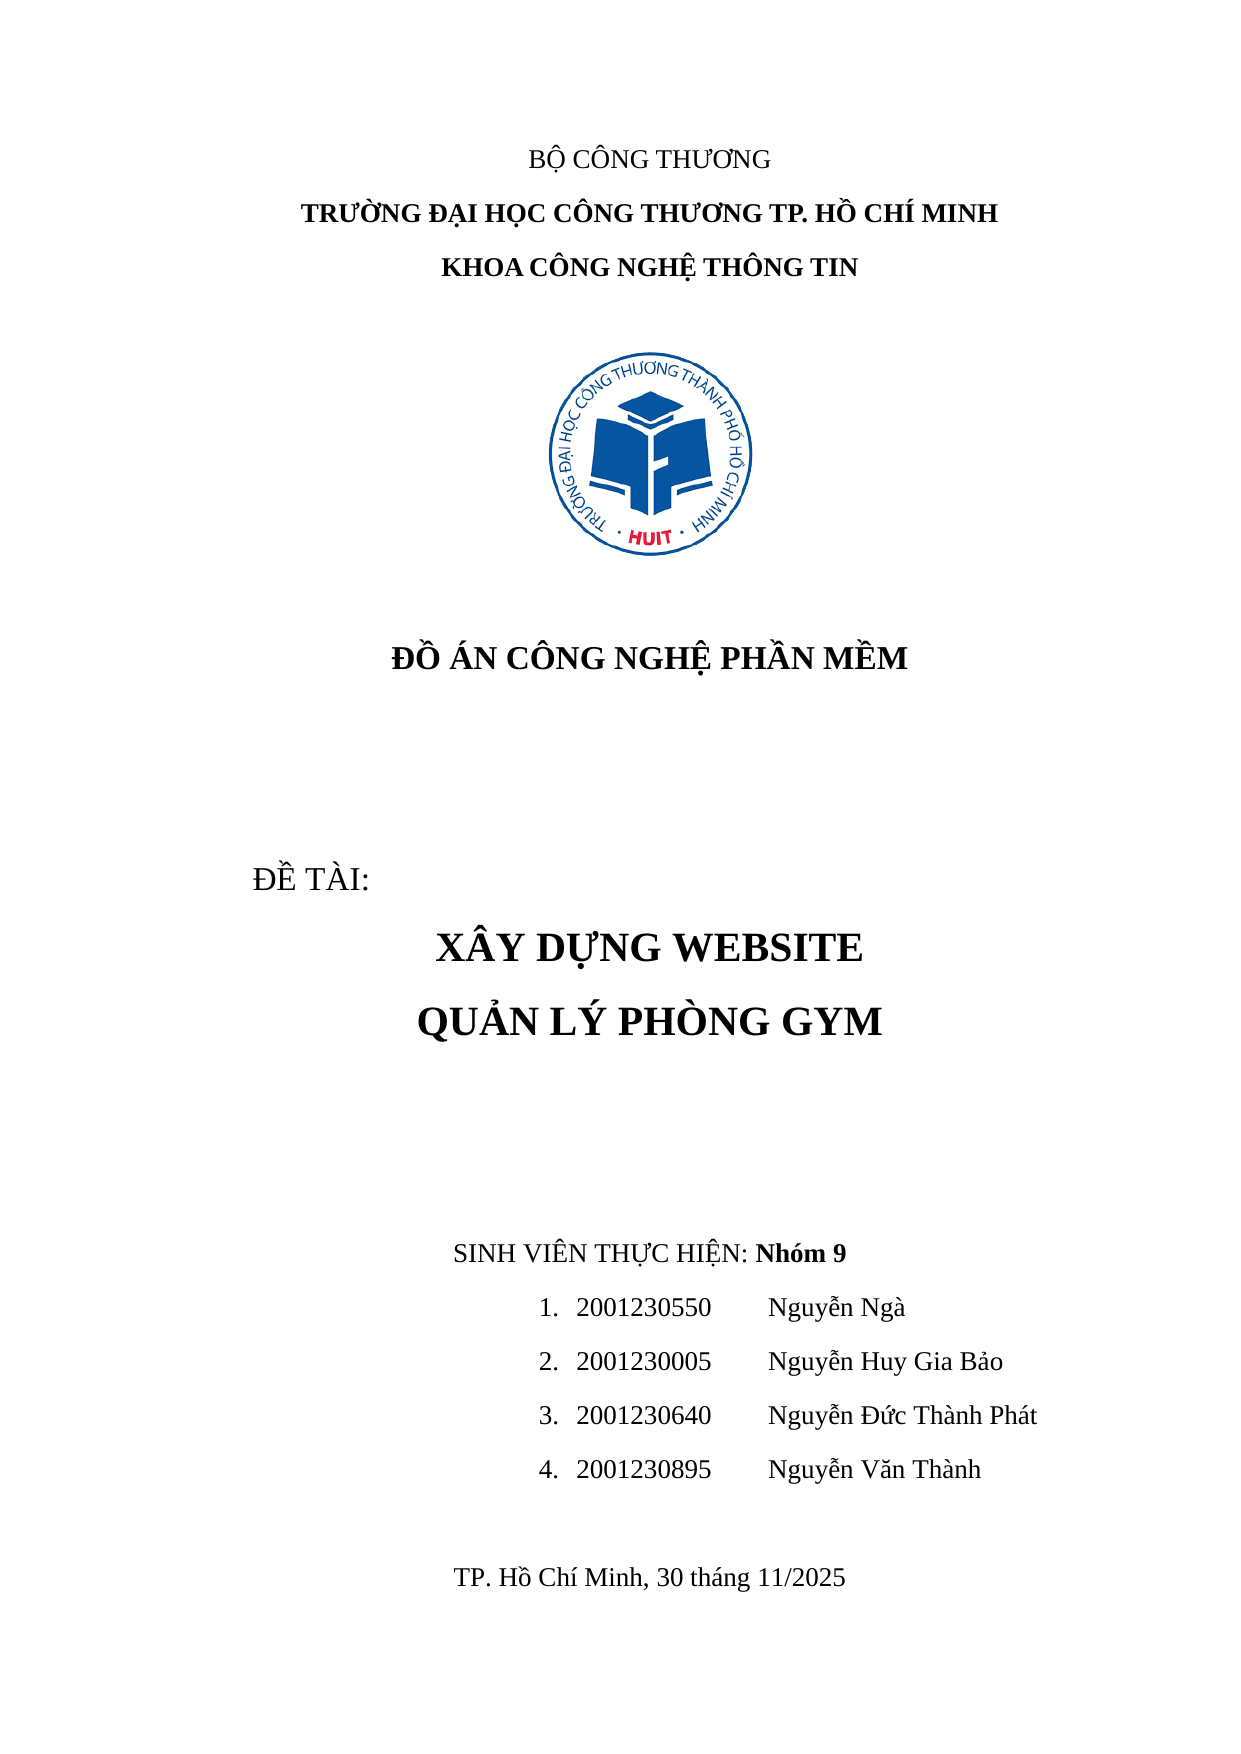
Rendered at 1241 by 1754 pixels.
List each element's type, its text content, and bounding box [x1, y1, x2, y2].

list 2001230895 Nguyễn Văn Thành [538, 1453, 1122, 1484]
picture [546, 350, 753, 558]
text TRƯỜNG ĐẠI HỌC CÔNG THƯƠNG TP. HỒ CHÍ MINH [177, 197, 1122, 228]
text BỘ CÔNG THƯƠNG [177, 143, 1122, 174]
text KHOA CÔNG NGHỆ THÔNG TIN [177, 251, 1122, 282]
text QUẢN LÝ PHÒNG GYM [177, 996, 1122, 1044]
text ĐỒ ÁN CÔNG NGHỆ PHẦN MỀM [177, 639, 1122, 677]
list 2001230550 Nguyễn Ngà [538, 1291, 1122, 1322]
text XÂY DỰNG WEBSITE [177, 922, 1122, 970]
text SINH VIÊN THỰC HIỆN: Nhóm 9 [177, 1237, 1122, 1268]
list 2001230005 Nguyễn Huy Gia Bảo [538, 1345, 1122, 1376]
list 2001230640 Nguyễn Đức Thành Phát [538, 1399, 1122, 1430]
text ĐỀ TÀI: [177, 859, 1122, 898]
text TP. Hồ Chí Minh, 30 tháng 11/2025 [177, 1561, 1122, 1592]
